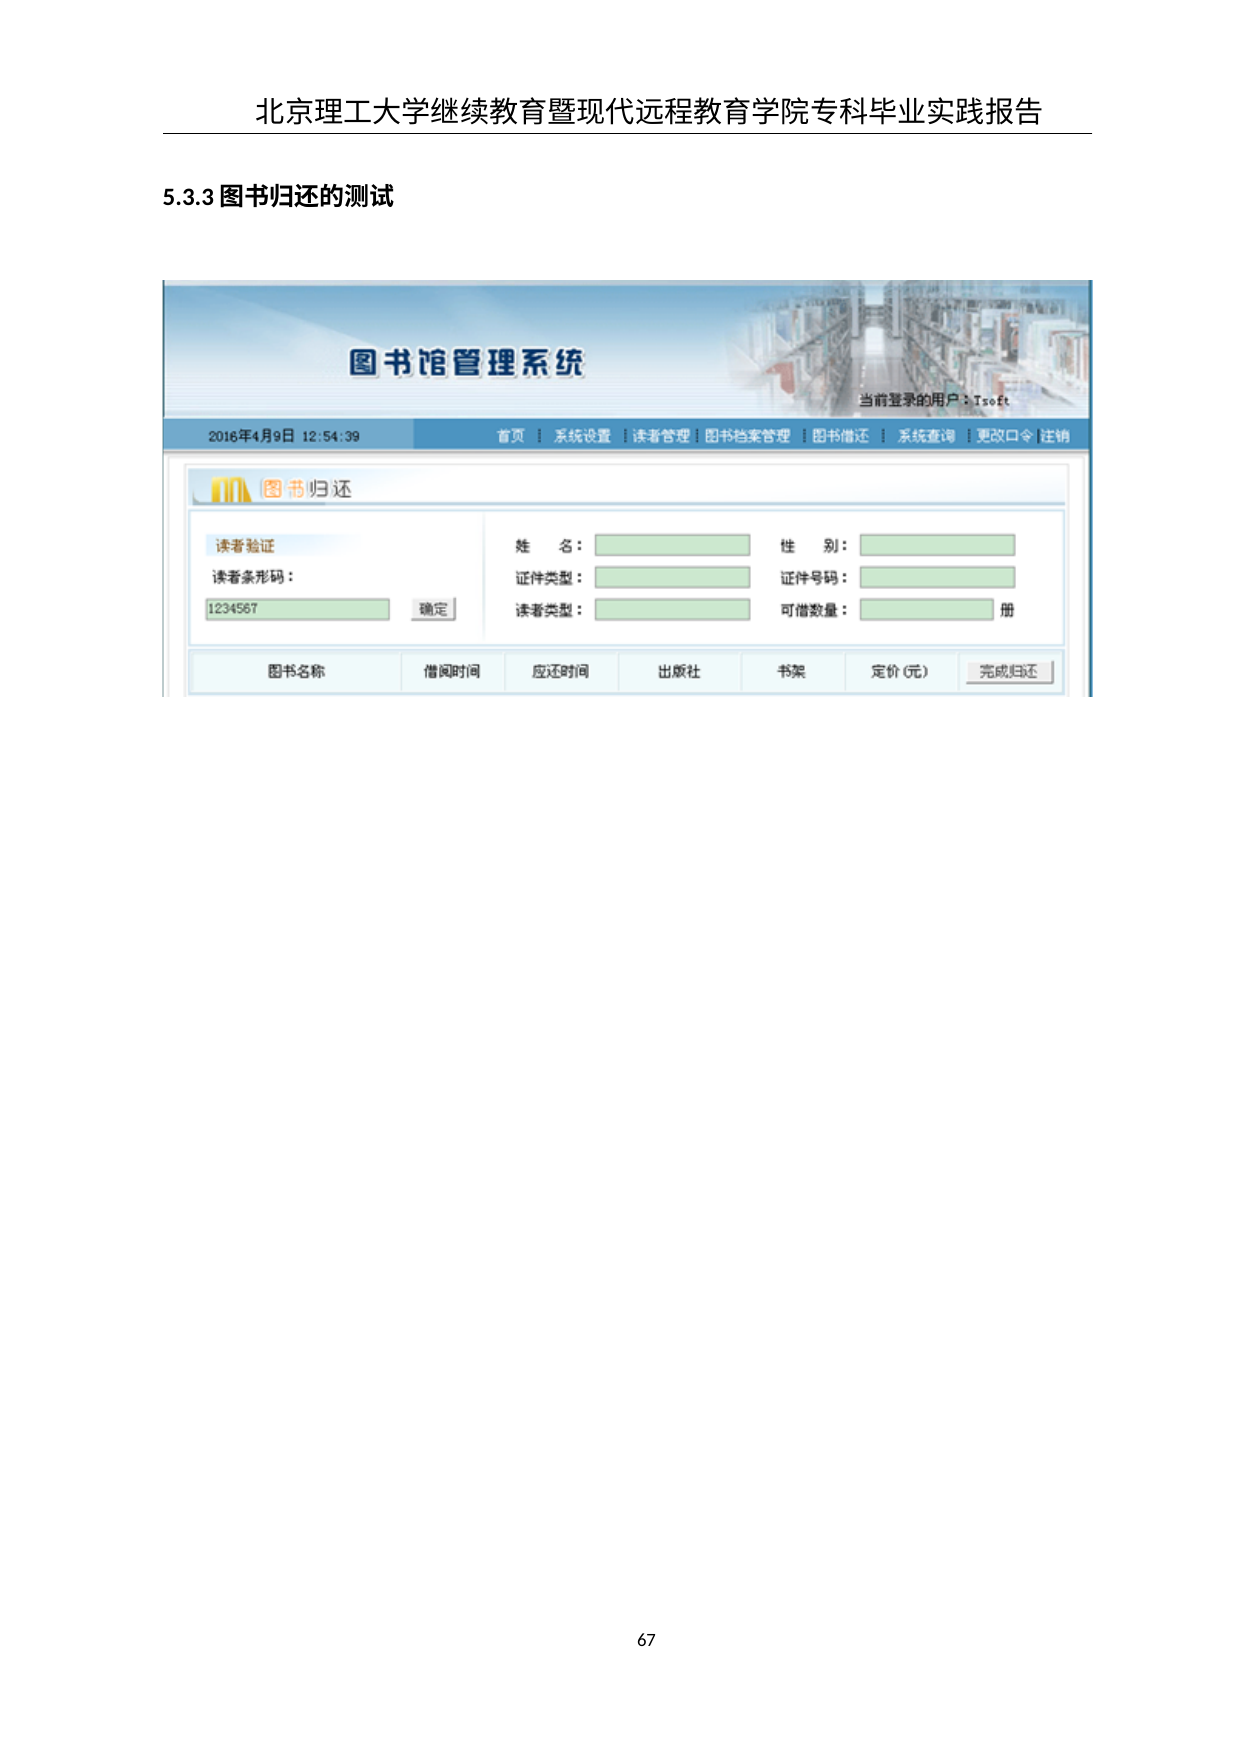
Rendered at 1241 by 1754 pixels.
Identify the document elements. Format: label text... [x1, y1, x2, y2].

picture [162, 280, 1093, 697]
subtitle 图书归还的测试 [162, 162, 1092, 227]
